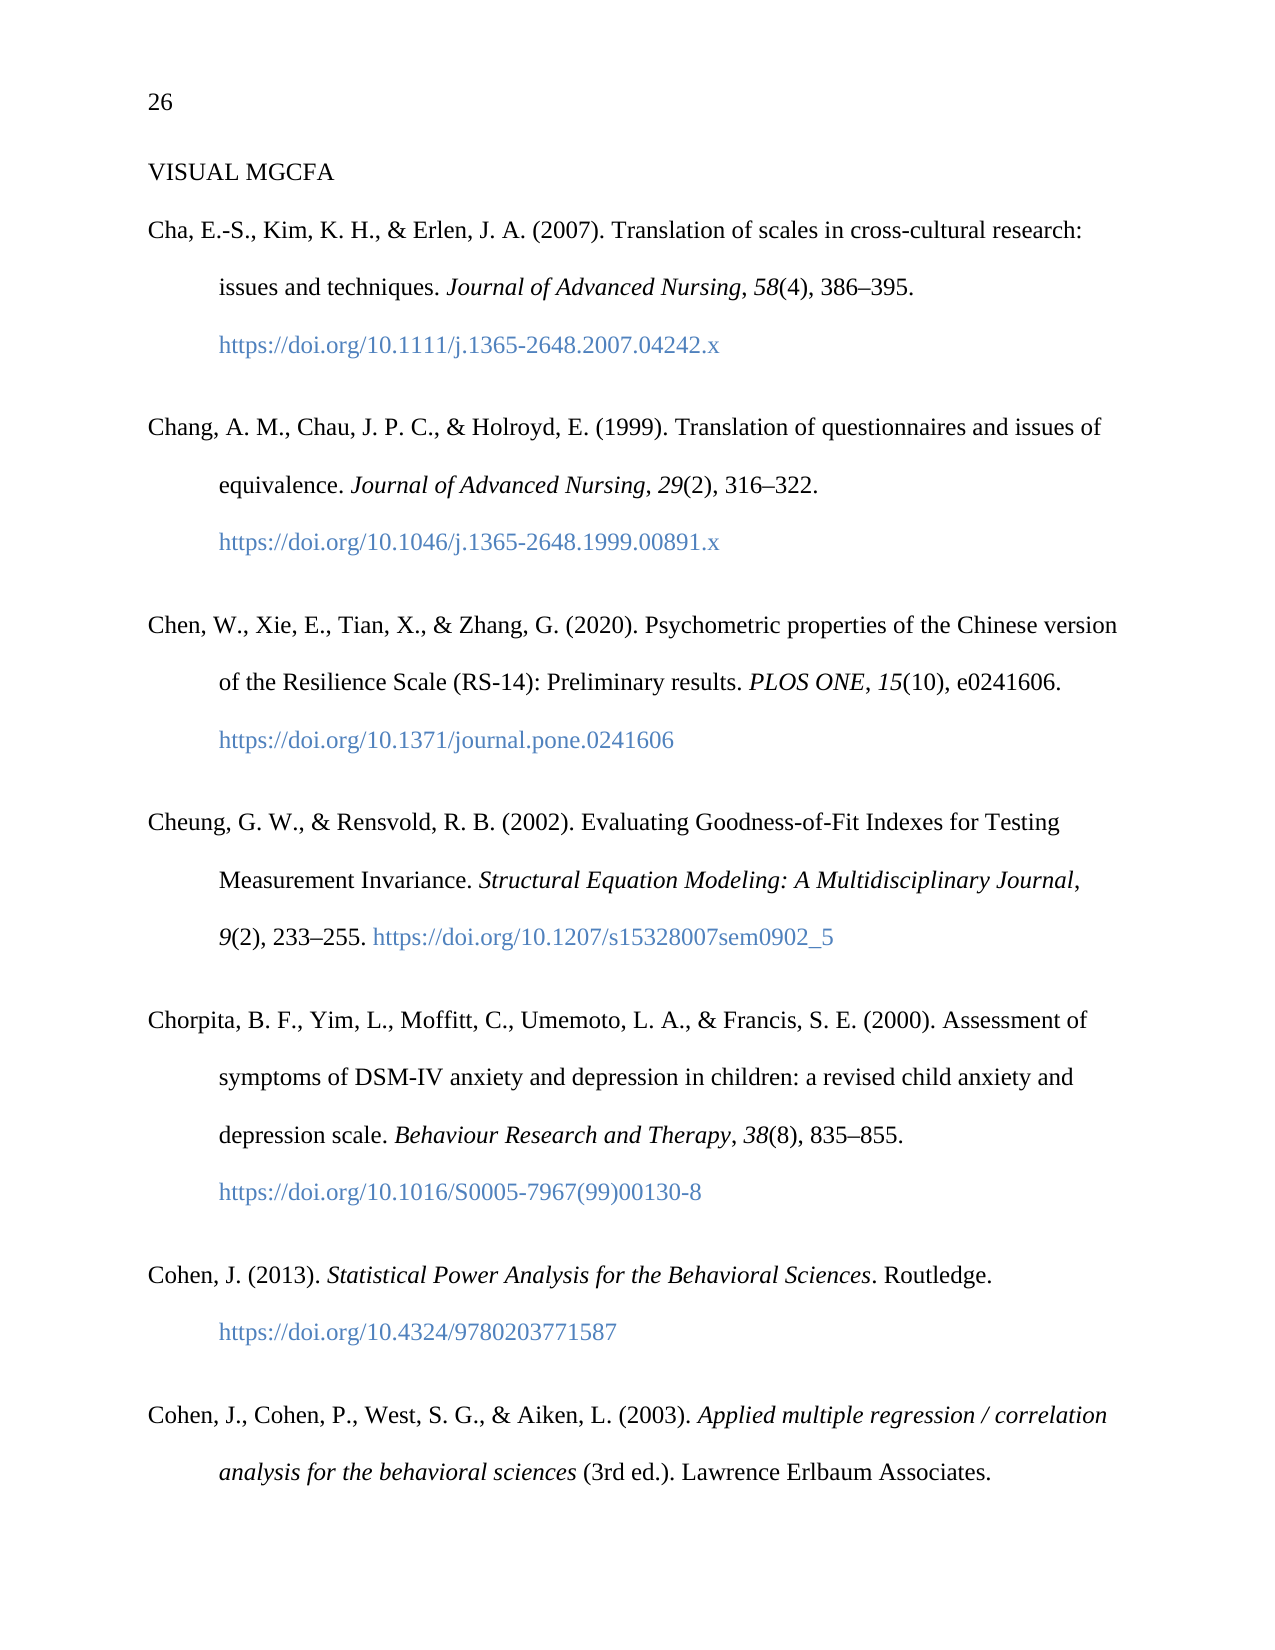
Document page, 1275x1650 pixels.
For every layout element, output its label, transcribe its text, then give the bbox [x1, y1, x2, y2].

text Chen, W., Xie, E., Tian, X., & Zhang, G. (2020). Psychometric properties of the Chinese version of the Resilience Scale (RS-14): Preliminary results. PLOS ONE, 15(10), e0241606. https://doi.org/10.1371/journal.pone.0241606 [148, 610, 1127, 754]
text Cheung, G. W., & Rensvold, R. B. (2002). Evaluating Goodness-of-Fit Indexes for Testing Measurement Invariance. Structural Equation Modeling: A Multidisciplinary Journal, 9(2), 233–255. https://doi.org/10.1207/s15328007sem0902_5 [148, 807, 1127, 951]
text Chorpita, B. F., Yim, L., Moffitt, C., Umemoto, L. A., & Francis, S. E. (2000). Assessment of symptoms of DSM-IV anxiety and depression in children: a revised child anxiety and depression scale. Behaviour Research and Therapy, 38(8), 835–855. https://doi.org/10.1016/S0005-7967(99)00130-8 [148, 1005, 1127, 1206]
text Cohen, J., Cohen, P., West, S. G., & Aiken, L. (2003). Applied multiple regression / correlation analysis for the behavioral sciences (3rd ed.). Lawrence Erlbaum Associates. [148, 1400, 1127, 1486]
text Cohen, J. (2013). Statistical Power Analysis for the Behavioral Sciences. Routledge. https://doi.org/10.4324/9780203771587 [148, 1260, 1127, 1346]
text Cha, E.-S., Kim, K. H., & Erlen, J. A. (2007). Translation of scales in cross-cultural research: issues and techniques. Journal of Advanced Nursing, 58(4), 386–395. https://doi.org/10.1111/j.1365-2648.2007.04242.x [148, 215, 1127, 359]
text Chang, A. M., Chau, J. P. C., & Holroyd, E. (1999). Translation of questionnaires and issues of equivalence. Journal of Advanced Nursing, 29(2), 316–322. https://doi.org/10.1046/j.1365-2648.1999.00891.x [148, 412, 1127, 556]
